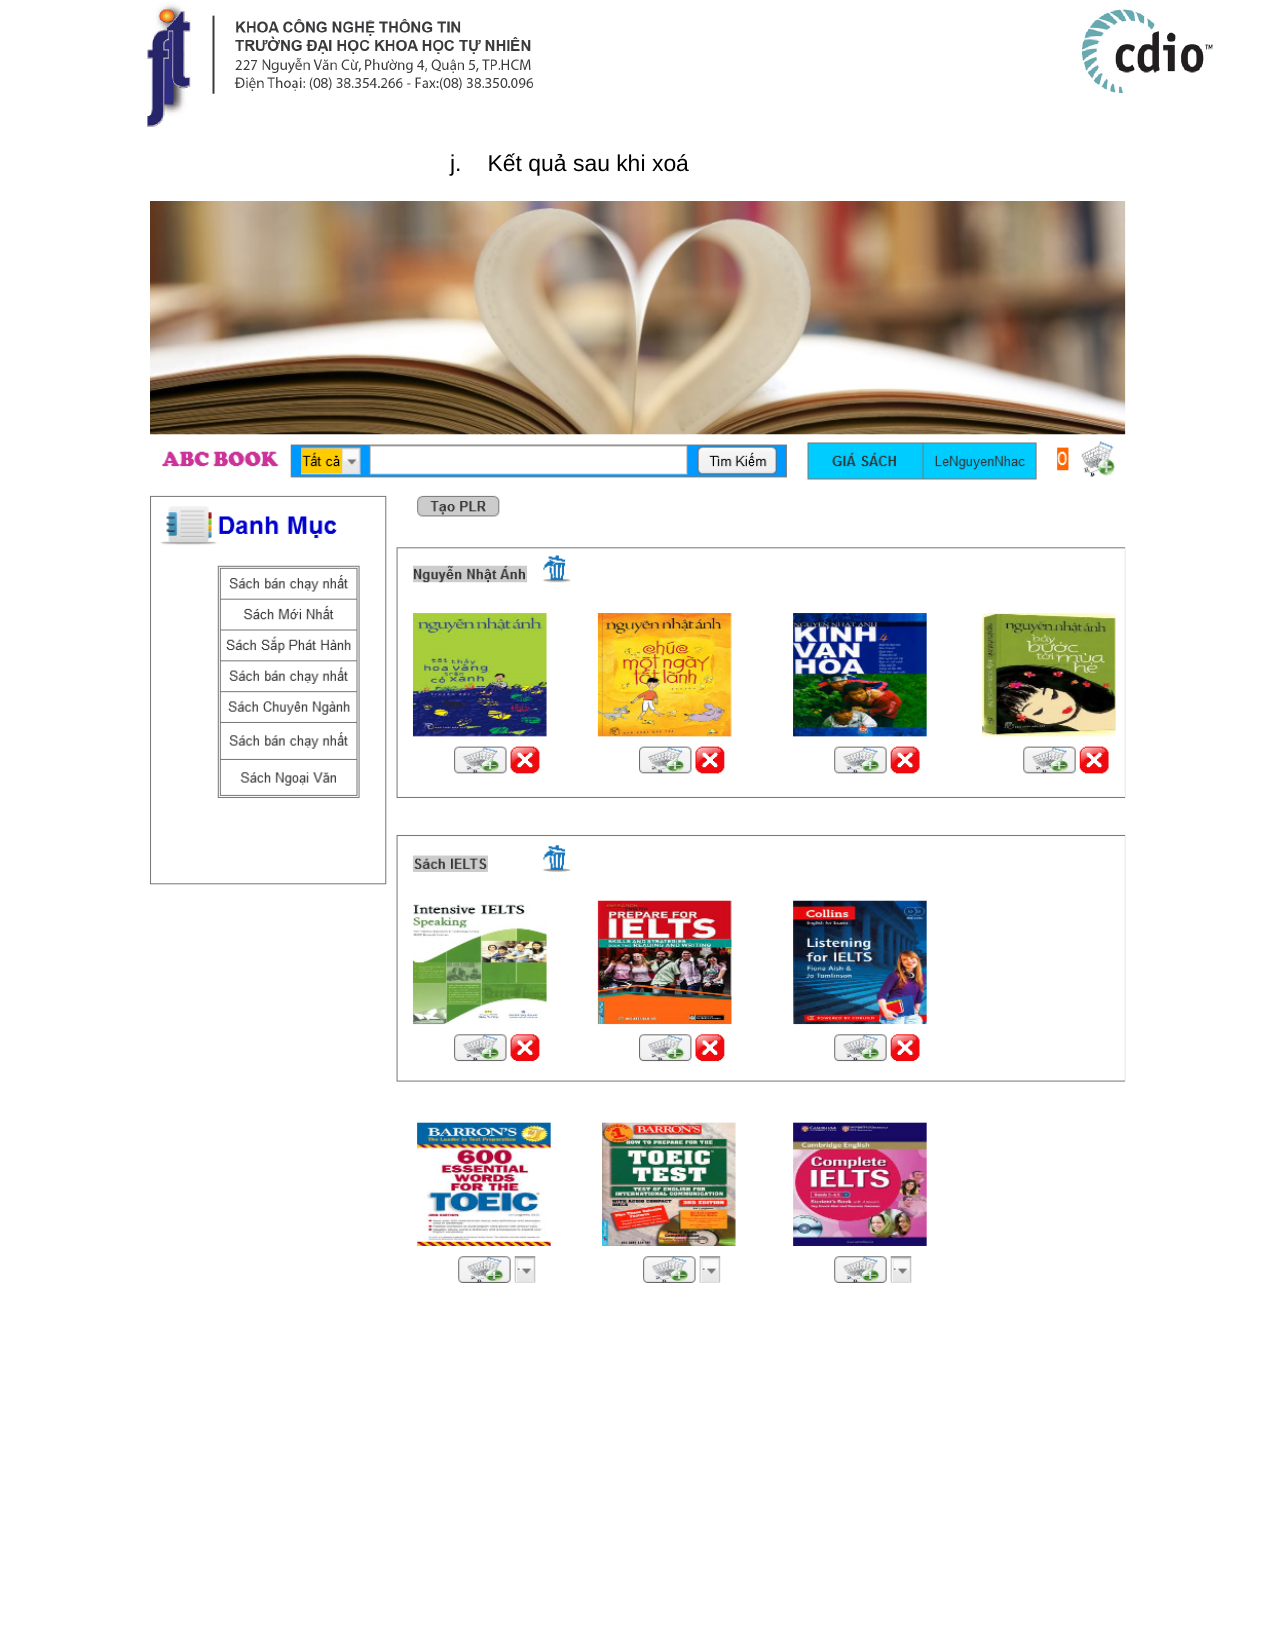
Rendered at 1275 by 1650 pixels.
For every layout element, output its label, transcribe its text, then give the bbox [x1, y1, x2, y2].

picture [150, 201, 1125, 1283]
list Kết quả sau khi xoá [450, 150, 1125, 176]
picture [125, 0, 1224, 149]
